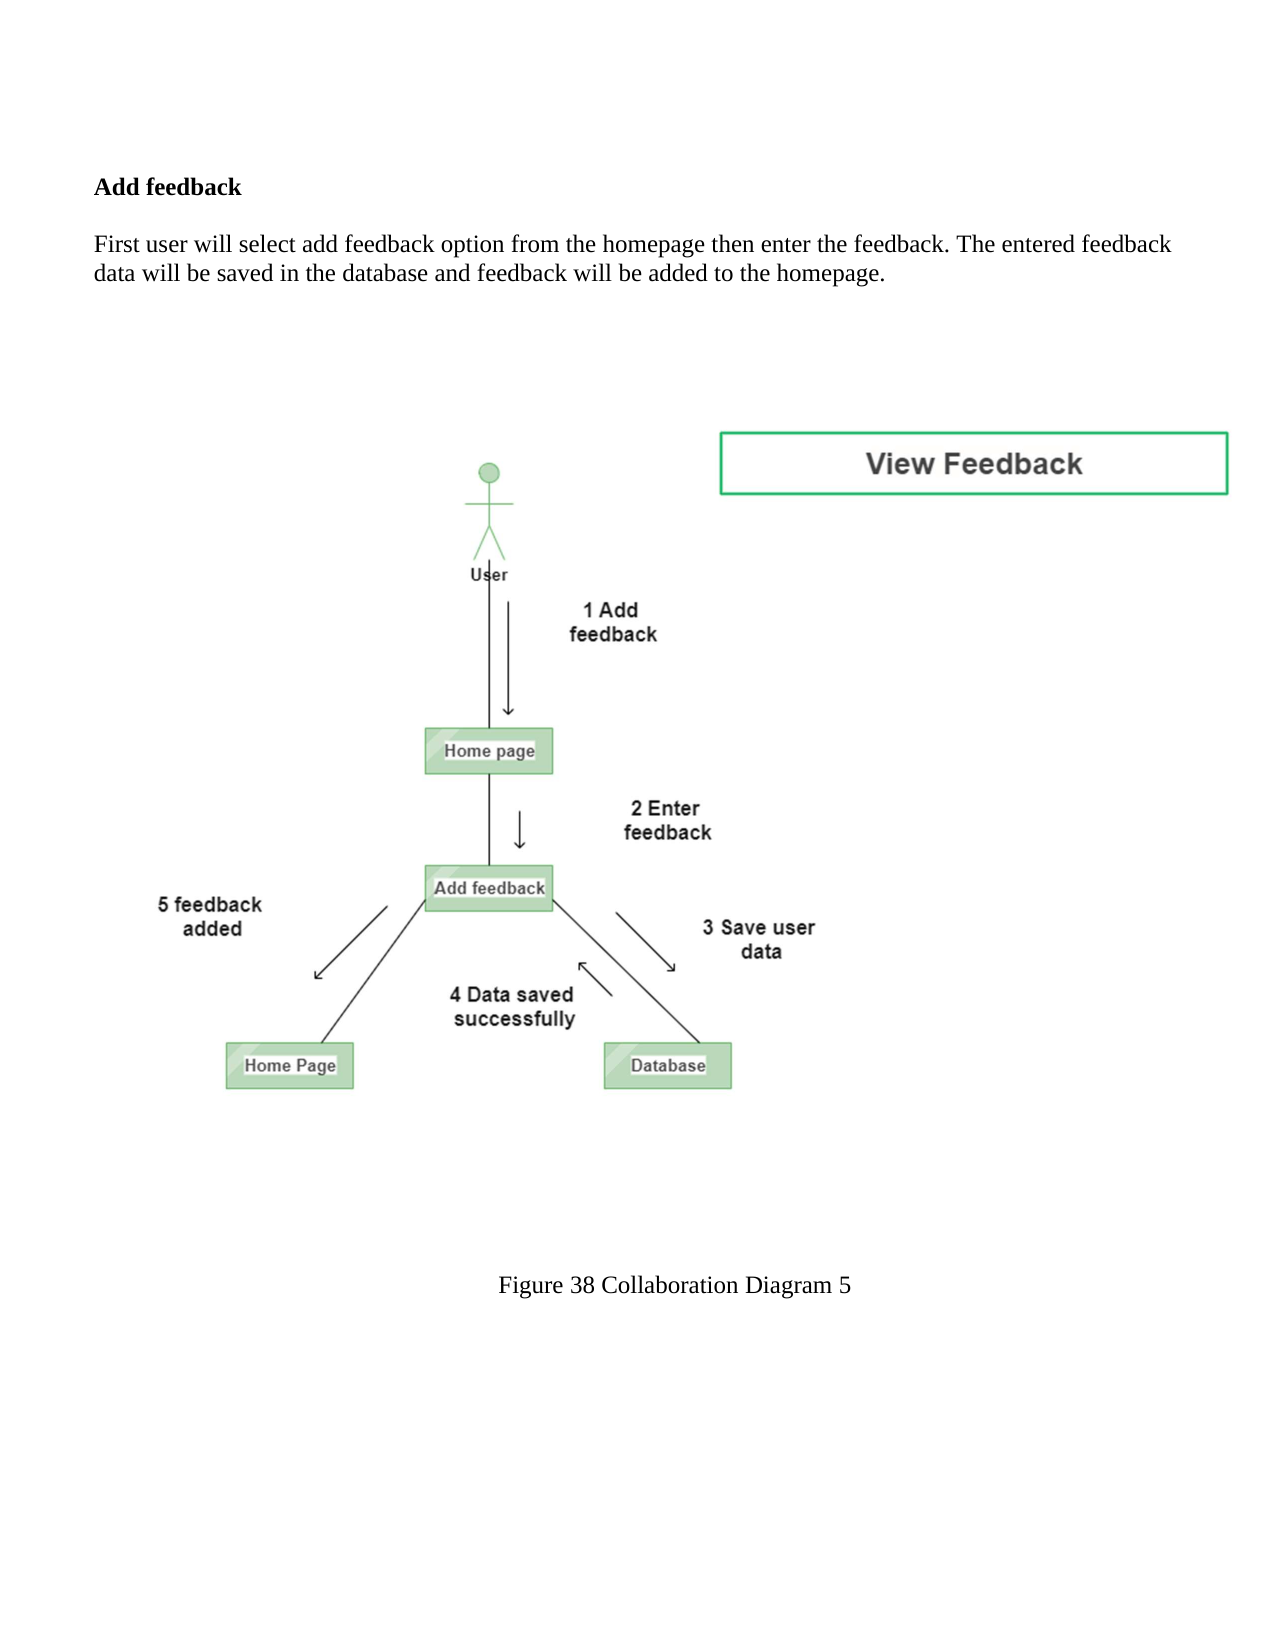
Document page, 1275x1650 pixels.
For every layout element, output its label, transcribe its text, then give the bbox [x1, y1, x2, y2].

text Add feedback [19, 172, 1275, 201]
text data will be saved in the database and feedback will be added to the homepage. [94, 258, 1275, 287]
text First user will select add feedback option from the homepage then enter the feedback. The entered feedback [94, 229, 1275, 258]
picture [31, 421, 1245, 1162]
text Figure 38 Collaboration Diagram 5 [409, 1270, 940, 1299]
